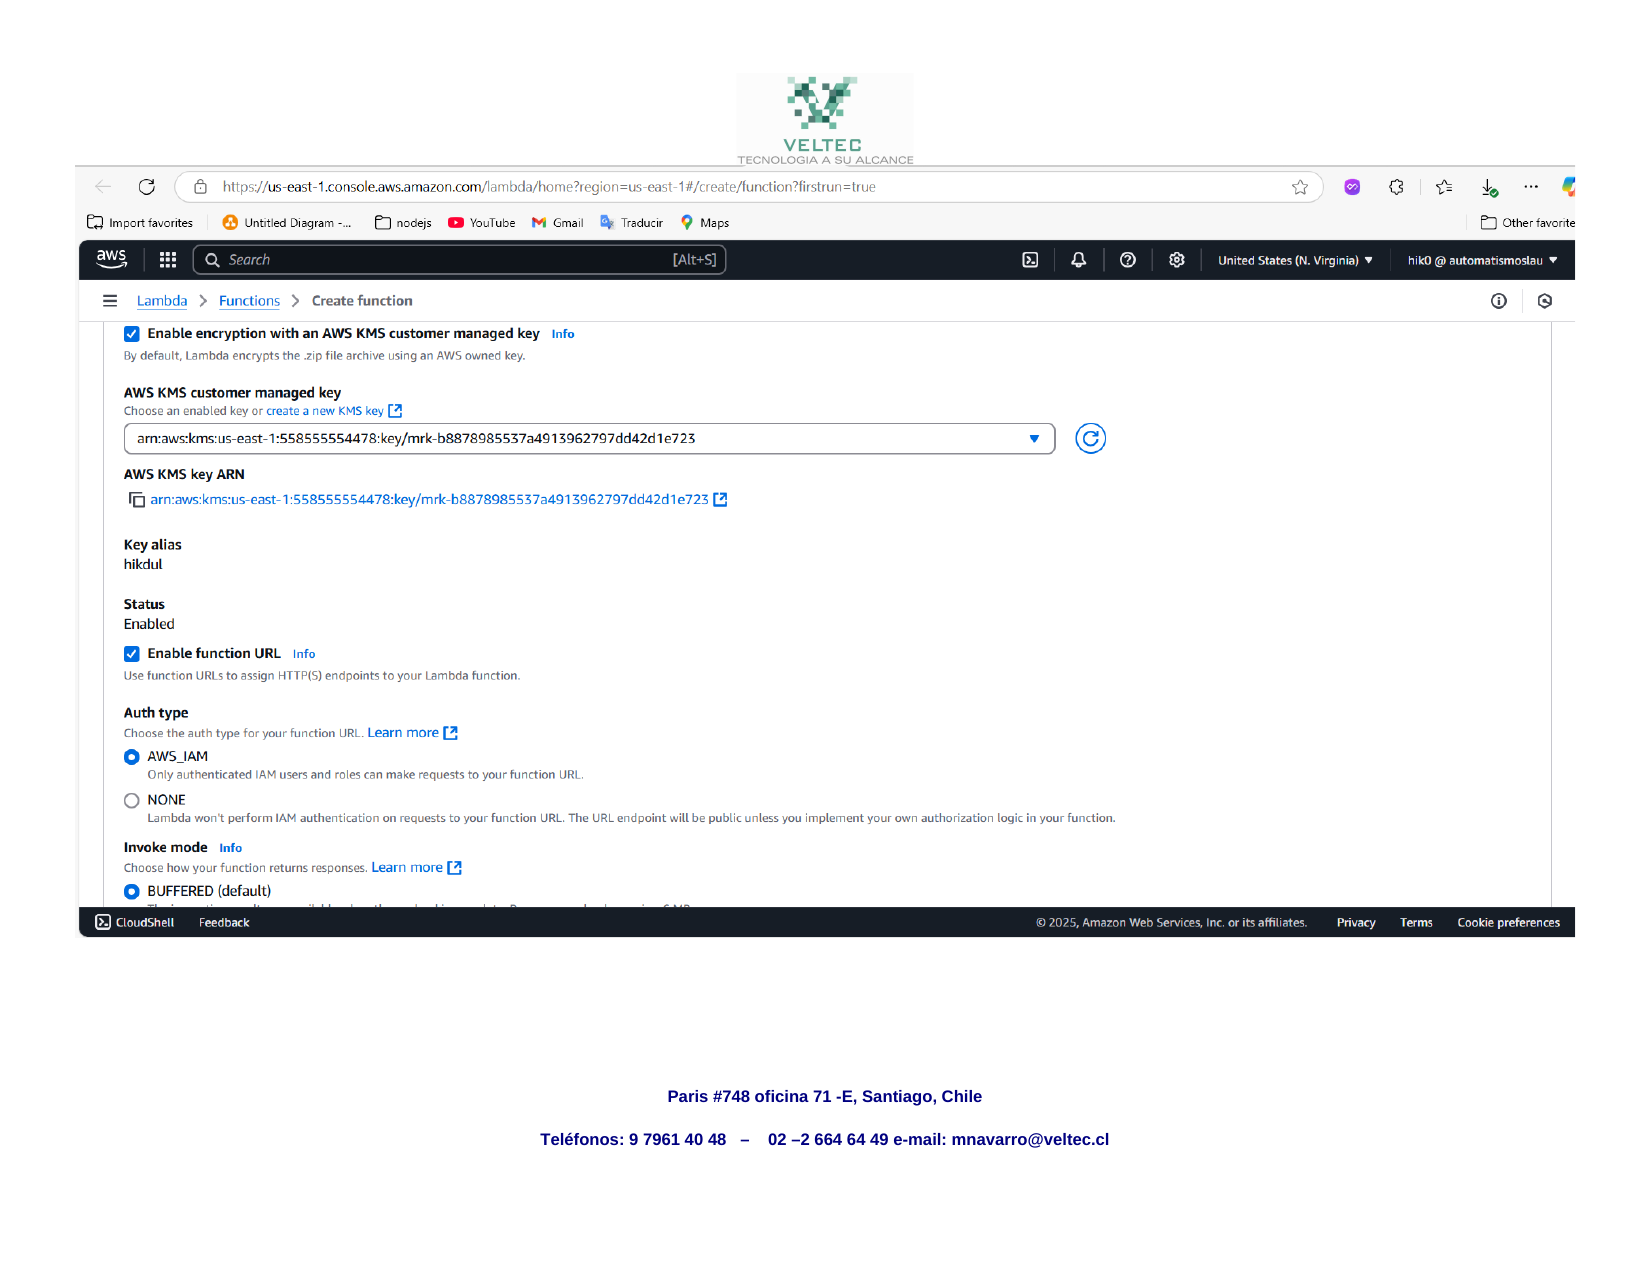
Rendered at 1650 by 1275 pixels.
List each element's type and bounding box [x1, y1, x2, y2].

picture [75, 73, 1575, 938]
